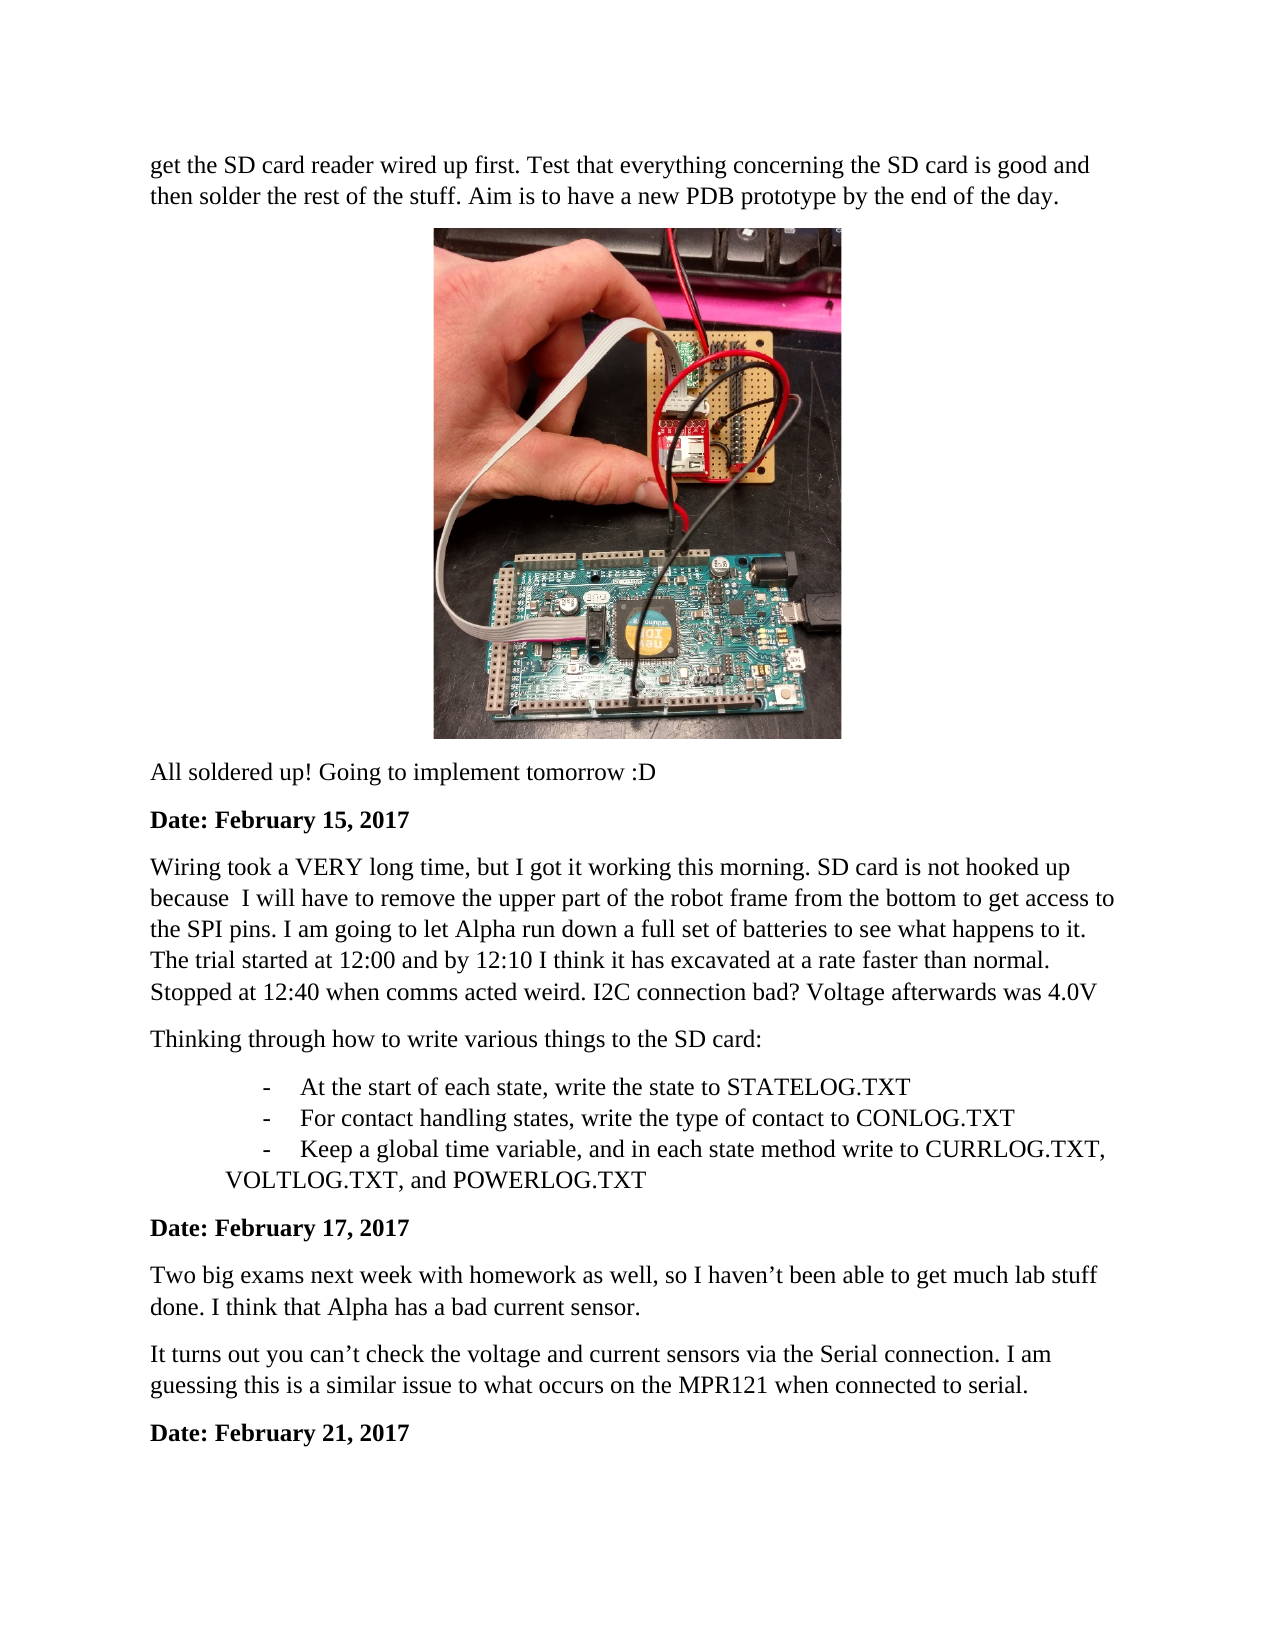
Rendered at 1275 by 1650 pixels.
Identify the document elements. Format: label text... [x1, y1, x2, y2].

list Keep a global time variable, and in each state method write to CURRLOG.TXT, VOLTLOG.TXT, and POWERLOG.TXT [225, 1134, 1125, 1194]
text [150, 150, 1125, 210]
picture [433, 228, 842, 739]
list At the start of each state, write the state to STATELOG.TXT [225, 1072, 1125, 1101]
list For contact handling states, write the type of contact to CONLOG.TXT [225, 1103, 1125, 1132]
text Two big exams next week with homework as well, so I haven’t been able to get much lab stuff done. I think that Alpha has a bad current sensor. [150, 1261, 1125, 1320]
text Thinking through how to write various things to the SD card: [150, 1024, 1125, 1053]
text It turns out you can’t check the voltage and current sensors via the Serial connection. I am guessing this is a similar issue to what occurs on the MPR121 when connected to serial. [150, 1339, 1125, 1399]
text Date: February 15, 2017 [214, 805, 1125, 833]
text Date: February 21, 2017 [214, 1418, 1125, 1447]
text Wiring took a VERY long time, but I got it working this morning. SD card is not hooked up because I will have to remove the upper part of the robot frame from the bottom to get access to the SPI pins. I am going to let Alpha run down a full set of batteries to see what happens to it. The trial started at 12:00 and by 12:10 I think it has excavated at a rate faster than normal. Stopped at 12:40 when comms acted weird. I2C connection bad? Voltage afterwards was 4.0V [150, 852, 1125, 1005]
text Date: February 17, 2017 [214, 1213, 1125, 1242]
text All soldered up! Going to implement tomorrow :D [150, 757, 1125, 786]
